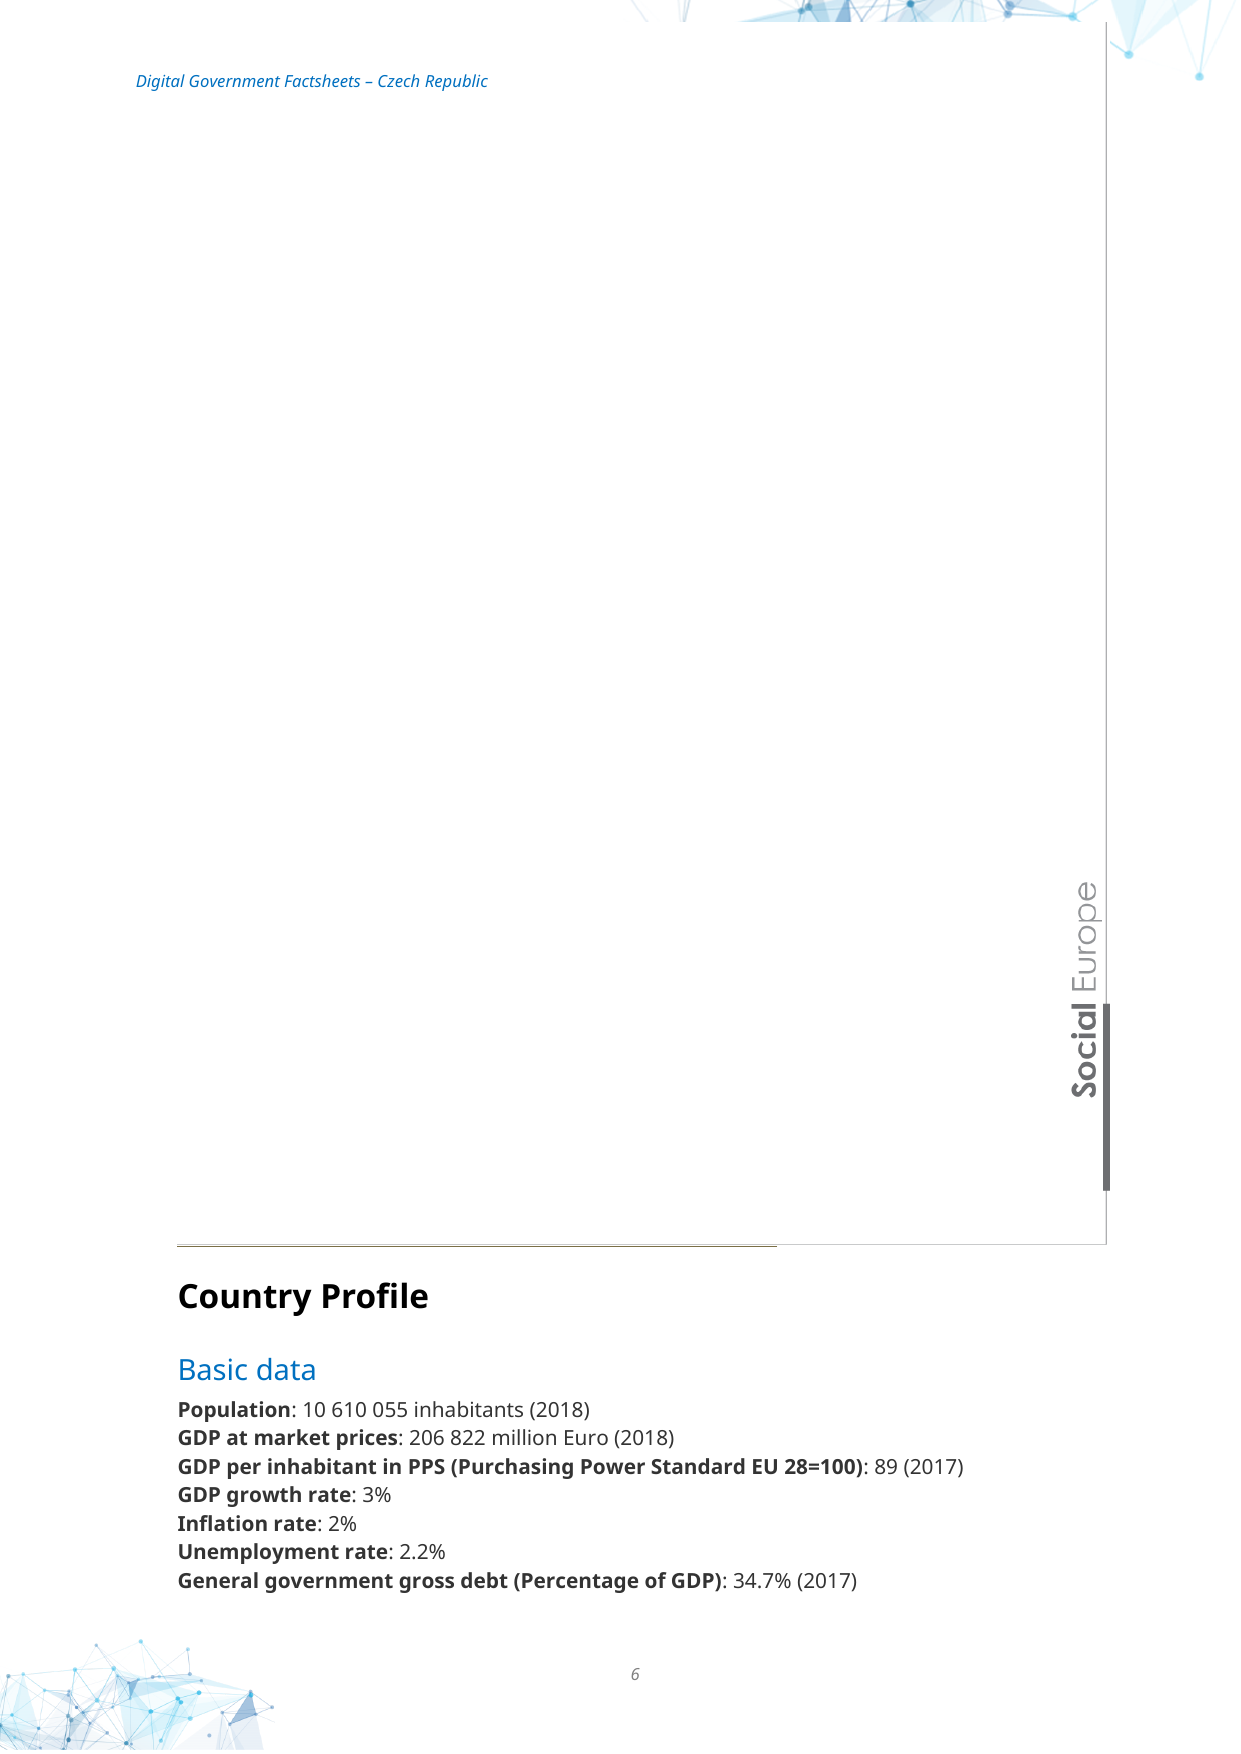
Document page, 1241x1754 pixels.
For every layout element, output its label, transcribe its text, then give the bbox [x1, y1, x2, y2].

text General government gross debt (Percentage of GDP): 34.7% (2017) [177, 1566, 1092, 1594]
text Population: 10 610 055 inhabitants (2018) [177, 1395, 1092, 1423]
subtitle Country Profile [177, 1272, 1092, 1318]
subtitle Basic data [177, 1349, 1092, 1389]
text GDP at market prices: 206 822 million Euro (2018) [177, 1423, 1092, 1452]
text GDP growth rate: 3% [177, 1480, 1092, 1509]
text Unemployment rate: 2.2% [177, 1537, 1092, 1566]
text Inflation rate: 2% [177, 1509, 1092, 1537]
text GDP per inhabitant in PPS (Purchasing Power Standard EU 28=100): 89 (2017) [177, 1452, 1092, 1480]
picture [177, 22, 1110, 1245]
